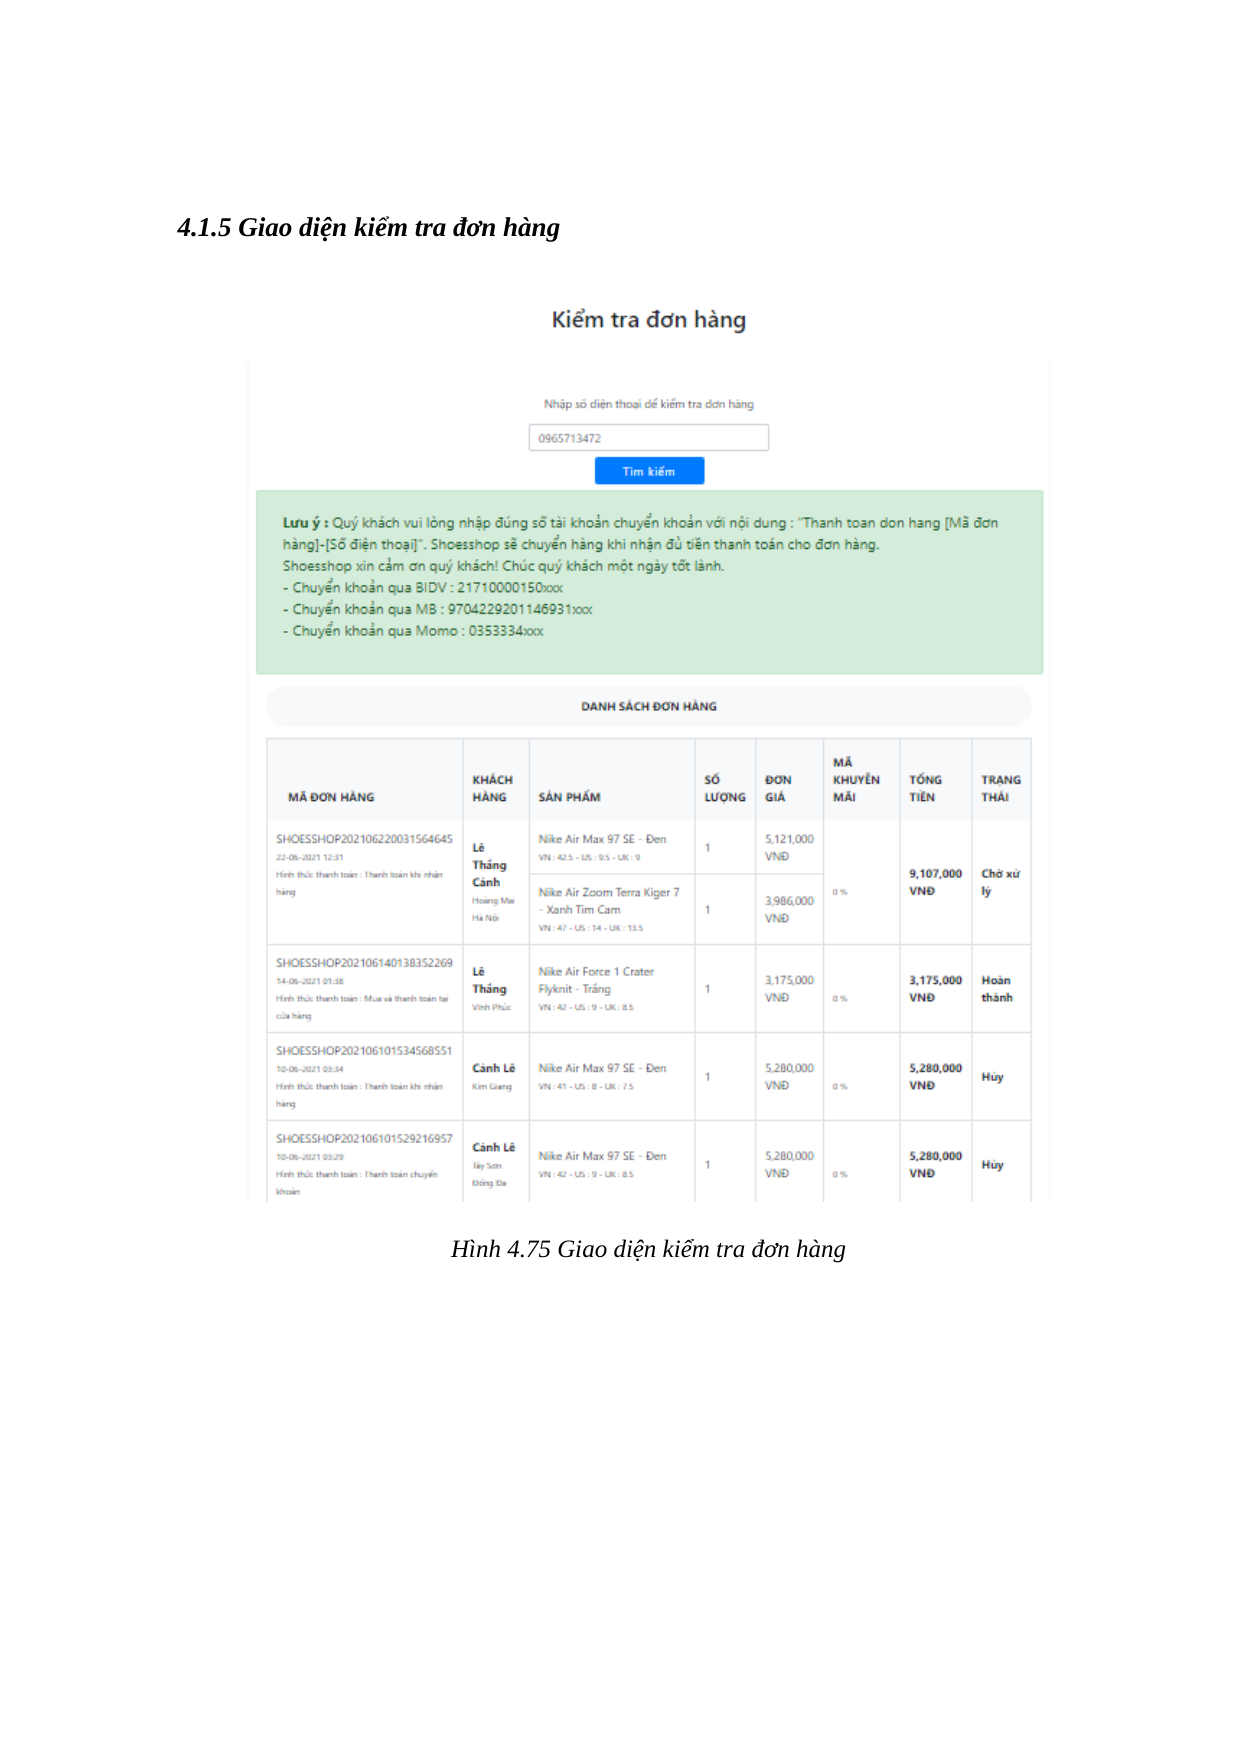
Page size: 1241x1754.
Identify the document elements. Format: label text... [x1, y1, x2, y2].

subtitle Giao diện kiểm tra đơn hàng [177, 211, 1122, 242]
picture [177, 267, 1123, 1202]
text Hình . Giao diện kiểm tra đơn hàng [177, 1234, 1122, 1263]
